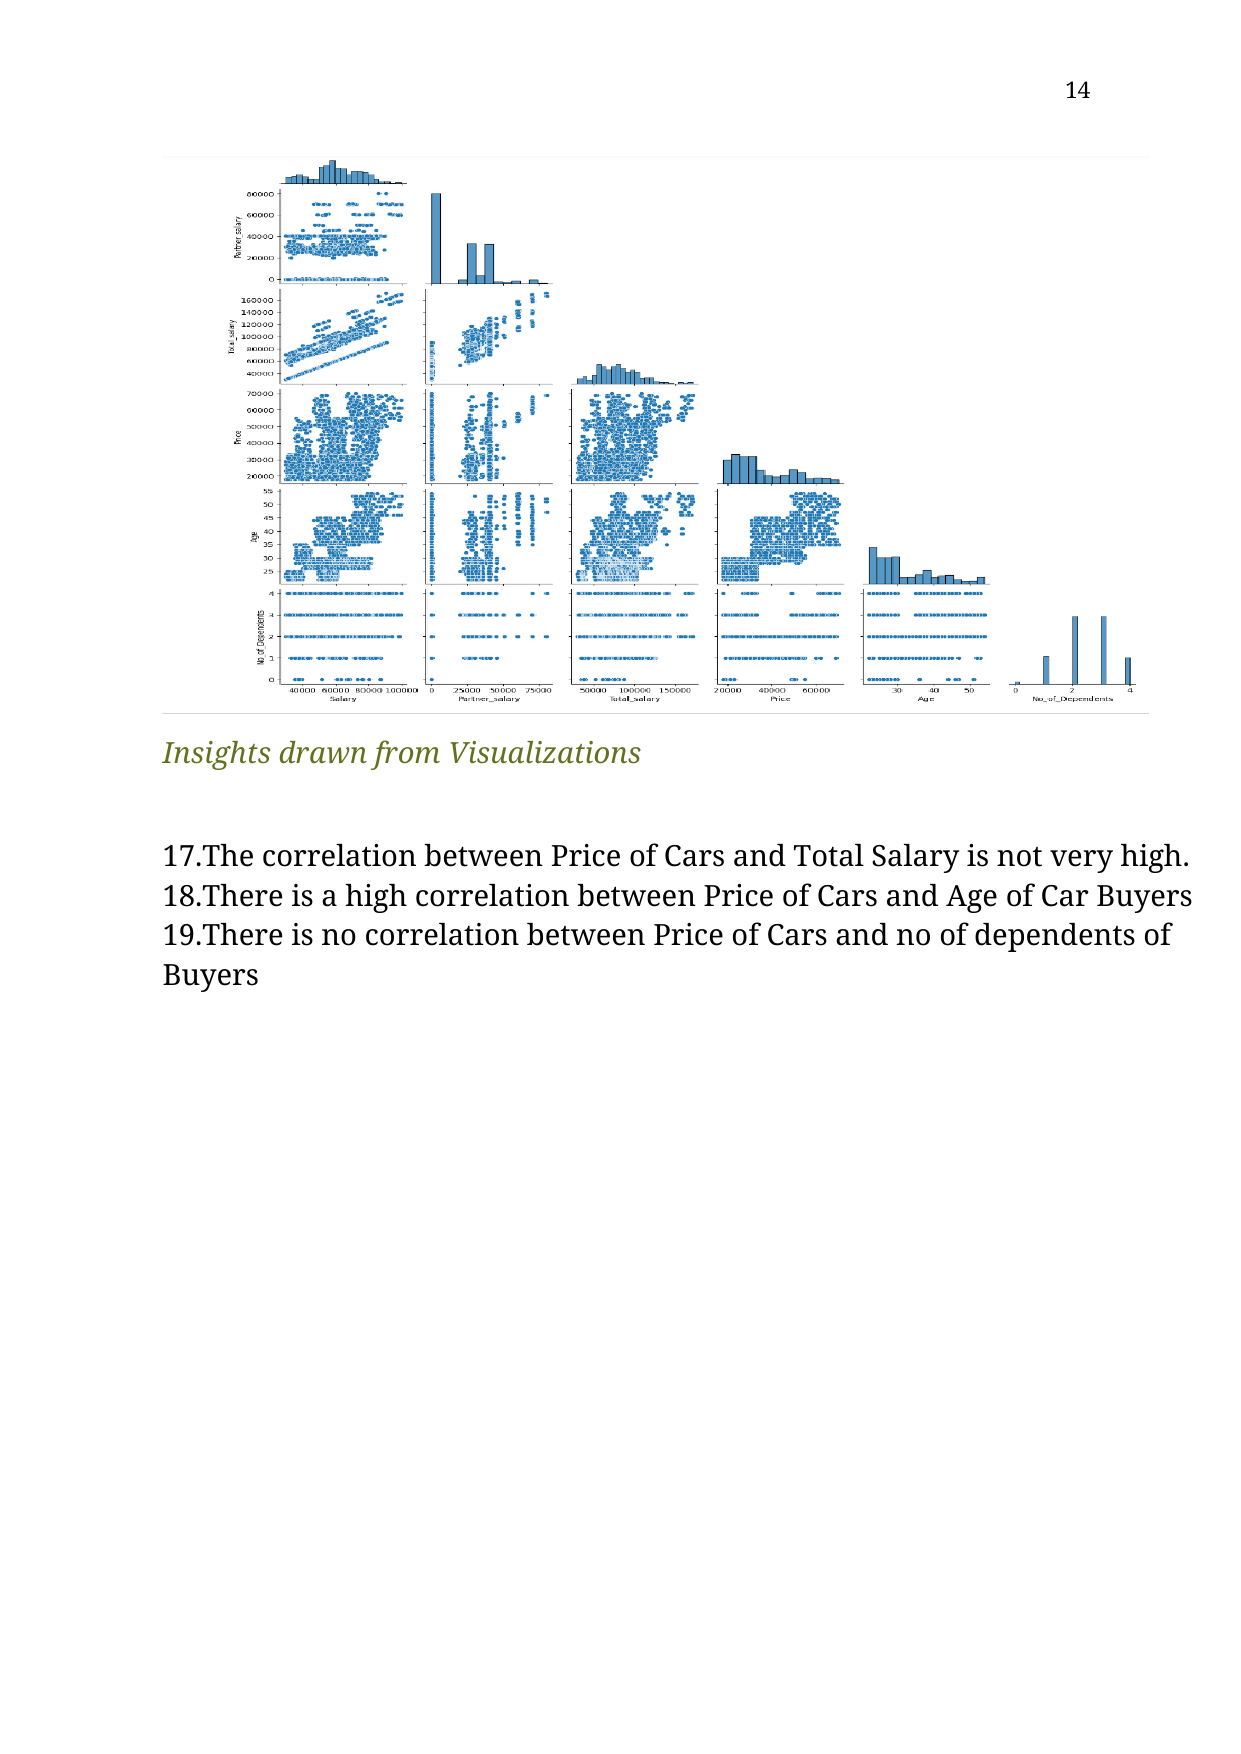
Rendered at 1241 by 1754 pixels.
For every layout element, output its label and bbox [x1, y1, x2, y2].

picture [162, 156, 1149, 714]
table_cell [150, 150, 1234, 1059]
